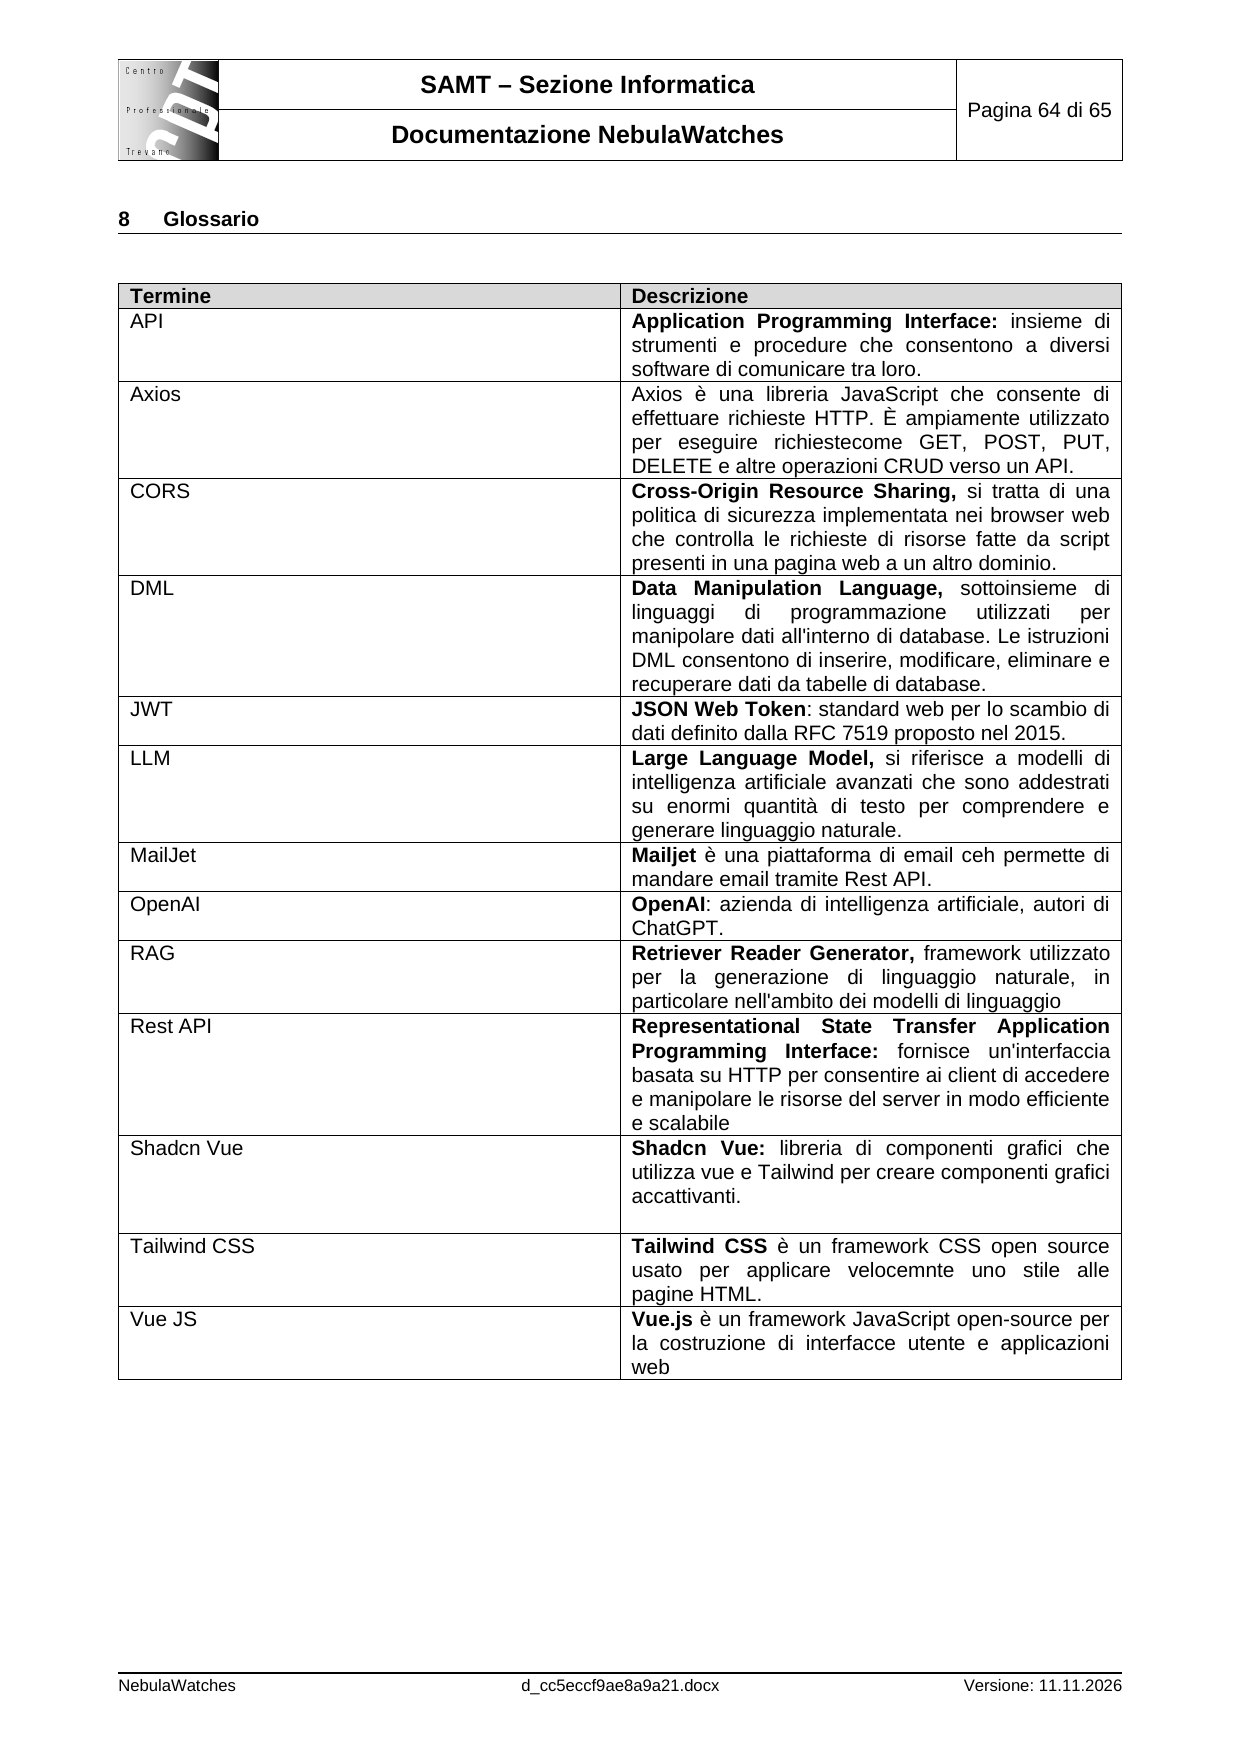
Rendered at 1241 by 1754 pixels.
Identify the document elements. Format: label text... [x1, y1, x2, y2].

table_cell RAG [119, 941, 620, 1012]
table_cell CORS [119, 479, 620, 575]
table_cell Rest API [119, 1014, 620, 1134]
table_cell Shadcn Vue: libreria di componenti grafici che utilizza vue e Tailwind per creare componenti grafici accattivanti. [621, 1136, 1121, 1233]
table_cell API [119, 309, 620, 381]
table_cell JSON Web Token: standard web per lo scambio di dati definito dalla RFC 7519 proposto nel 2015. [621, 697, 1121, 745]
table_cell Retriever Reader Generator, framework utilizzato per la generazione di linguaggio naturale, in particolare nell'ambito dei modelli di linguaggio [621, 941, 1121, 1012]
table_cell Large Language Model, si riferisce a modelli di intelligenza artificiale avanzati che sono addestrati su enormi quantità di testo per comprendere e generare linguaggio naturale. [621, 746, 1121, 842]
table_cell Representational State Transfer Application Programming Interface: fornisce un'interfaccia basata su HTTP per consentire ai client di accedere e manipolare le risorse del server in modo efficiente e scalabile [621, 1014, 1121, 1134]
table_cell Cross-Origin Resource Sharing, si tratta di una politica di sicurezza implementata nei browser web che controlla le richieste di risorse fatte da script presenti in una pagina web a un altro dominio. [621, 479, 1121, 575]
table_cell Shadcn Vue [119, 1136, 620, 1233]
picture [118, 60, 219, 160]
table_cell Mailjet è una piattaforma di email ceh permette di mandare email tramite Rest API. [621, 843, 1121, 891]
table_cell Application Programming Interface: insieme di strumenti e procedure che consentono a diversi software di comunicare tra loro. [621, 309, 1121, 381]
table_cell Tailwind CSS [119, 1234, 620, 1306]
table_cell Axios [119, 382, 620, 478]
table_cell MailJet [119, 843, 620, 891]
table_header Descrizione [621, 284, 1121, 308]
table_cell OpenAI [119, 892, 620, 939]
table_cell DML [119, 576, 620, 696]
table_header Termine [119, 284, 620, 308]
table_cell OpenAI: azienda di intelligenza artificiale, autori di ChatGPT. [621, 892, 1121, 939]
table_cell JWT [119, 697, 620, 745]
table_cell LLM [119, 746, 620, 842]
table_cell Data Manipulation Language, sottoinsieme di linguaggi di programmazione utilizzati per manipolare dati all'interno di database. Le istruzioni DML consentono di inserire, modificare, eliminare e recuperare dati da tabelle di database. [621, 576, 1121, 696]
table_cell Axios è una libreria JavaScript che consente di effettuare richieste HTTP. È ampiamente utilizzato per eseguire richiestecome GET, POST, PUT, DELETE e altre operazioni CRUD verso un API. [621, 382, 1121, 478]
table_cell Vue JS [119, 1307, 620, 1378]
subtitle Glossario [118, 207, 1122, 233]
table_cell Vue.js è un framework JavaScript open-source per la costruzione di interfacce utente e applicazioni web [621, 1307, 1121, 1378]
table_cell Tailwind CSS è un framework CSS open source usato per applicare velocemnte uno stile alle pagine HTML. [621, 1234, 1121, 1306]
